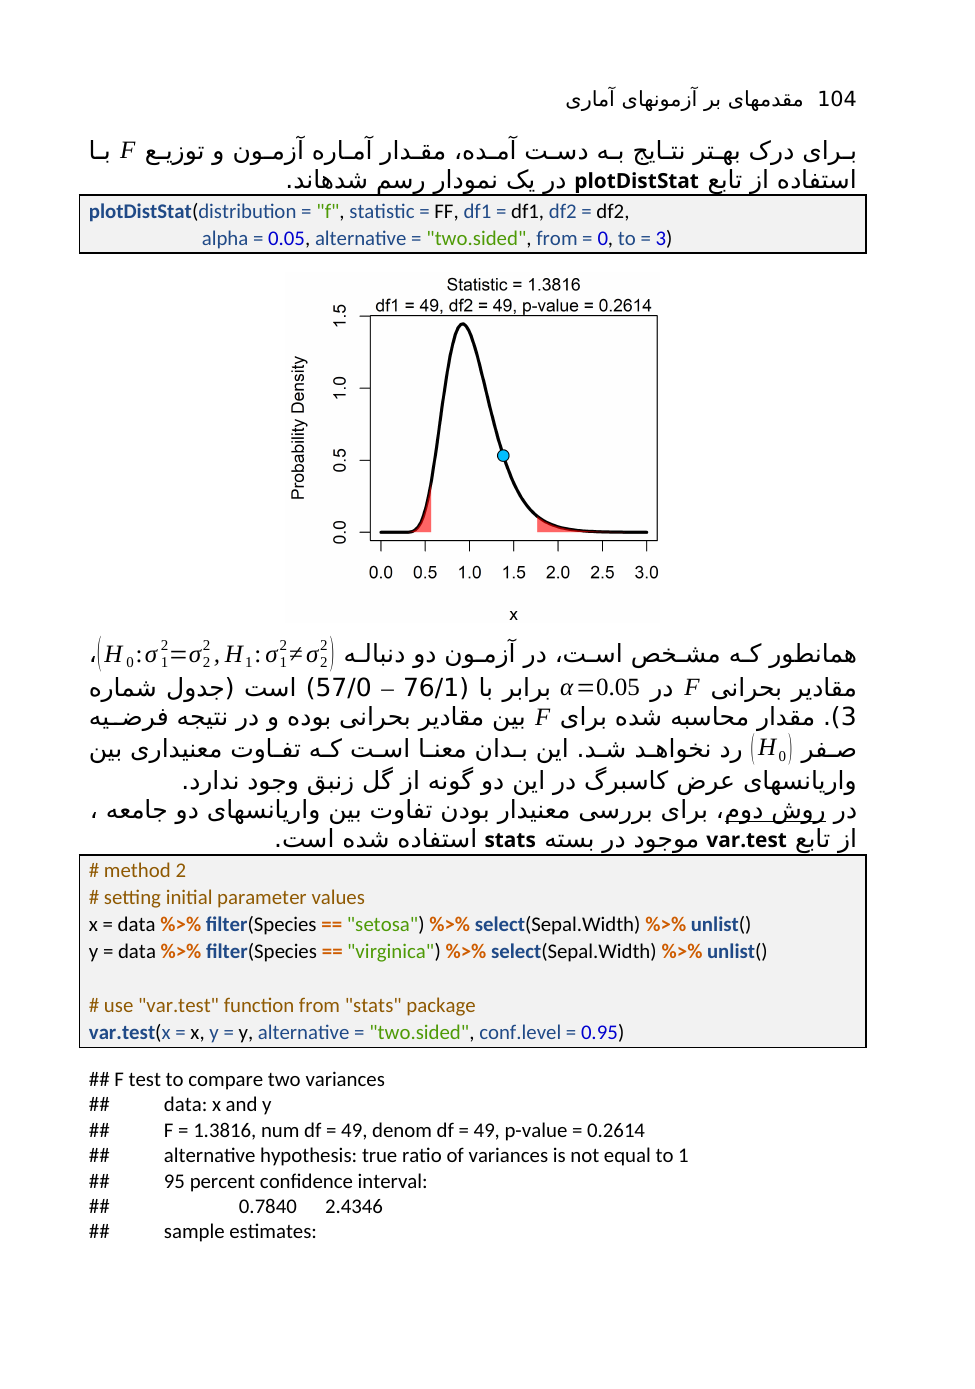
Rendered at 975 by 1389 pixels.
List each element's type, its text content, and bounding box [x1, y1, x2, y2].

text در روش دوم، برای بررسی معنی‏دار بودن تفاوت بین واریانس‏های دو جامعه ، از تابع var.test موجود در بسته stats استفاده شده است. [89, 796, 857, 854]
text برای درک بهتر نتایج به دست آمده، مقدار آماره آزمون و توزیع با استفاده از تابع plotDistStat در یک نمودار رسم شده‏اند. [89, 136, 857, 194]
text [89, 1066, 857, 1244]
text # method 2 # setting initial parameter values x = data %>% filter(Species == "setosa") %>% select(Sepal.Width) %>% unlist() y = data %>% filter(Species == "virginica") %>% select(Sepal.Width) %>% unlist() # use "var.test" function from "stats" package var.test(x = x, y = y, alternative = "two.sided", conf.level = 0.95) [80, 856, 865, 1047]
text همانطور که مشخص است، در آزمون دو دنباله ، مقادیر بحرانی در برابر با (76/1 – 57/0) است (جدول شماره 3). مقدار محاسبه شده برای بین مقادیر بحرانی بوده و در نتیجه فرضیه صفر رد نخواهد شد. این بدان معنا است که تفاوت معنی‏داری بین واریانس‏های عرض کاسبرگ در این دو گونه از گل زنبق وجود ندارد. [89, 634, 857, 796]
text plotDistStat(distribution = "f", statistic = FF, df1 = df1, df2 = df2, alpha = 0.05, alternative = "two.sided", from = 0, to = 3) [80, 196, 865, 252]
picture [285, 272, 661, 623]
